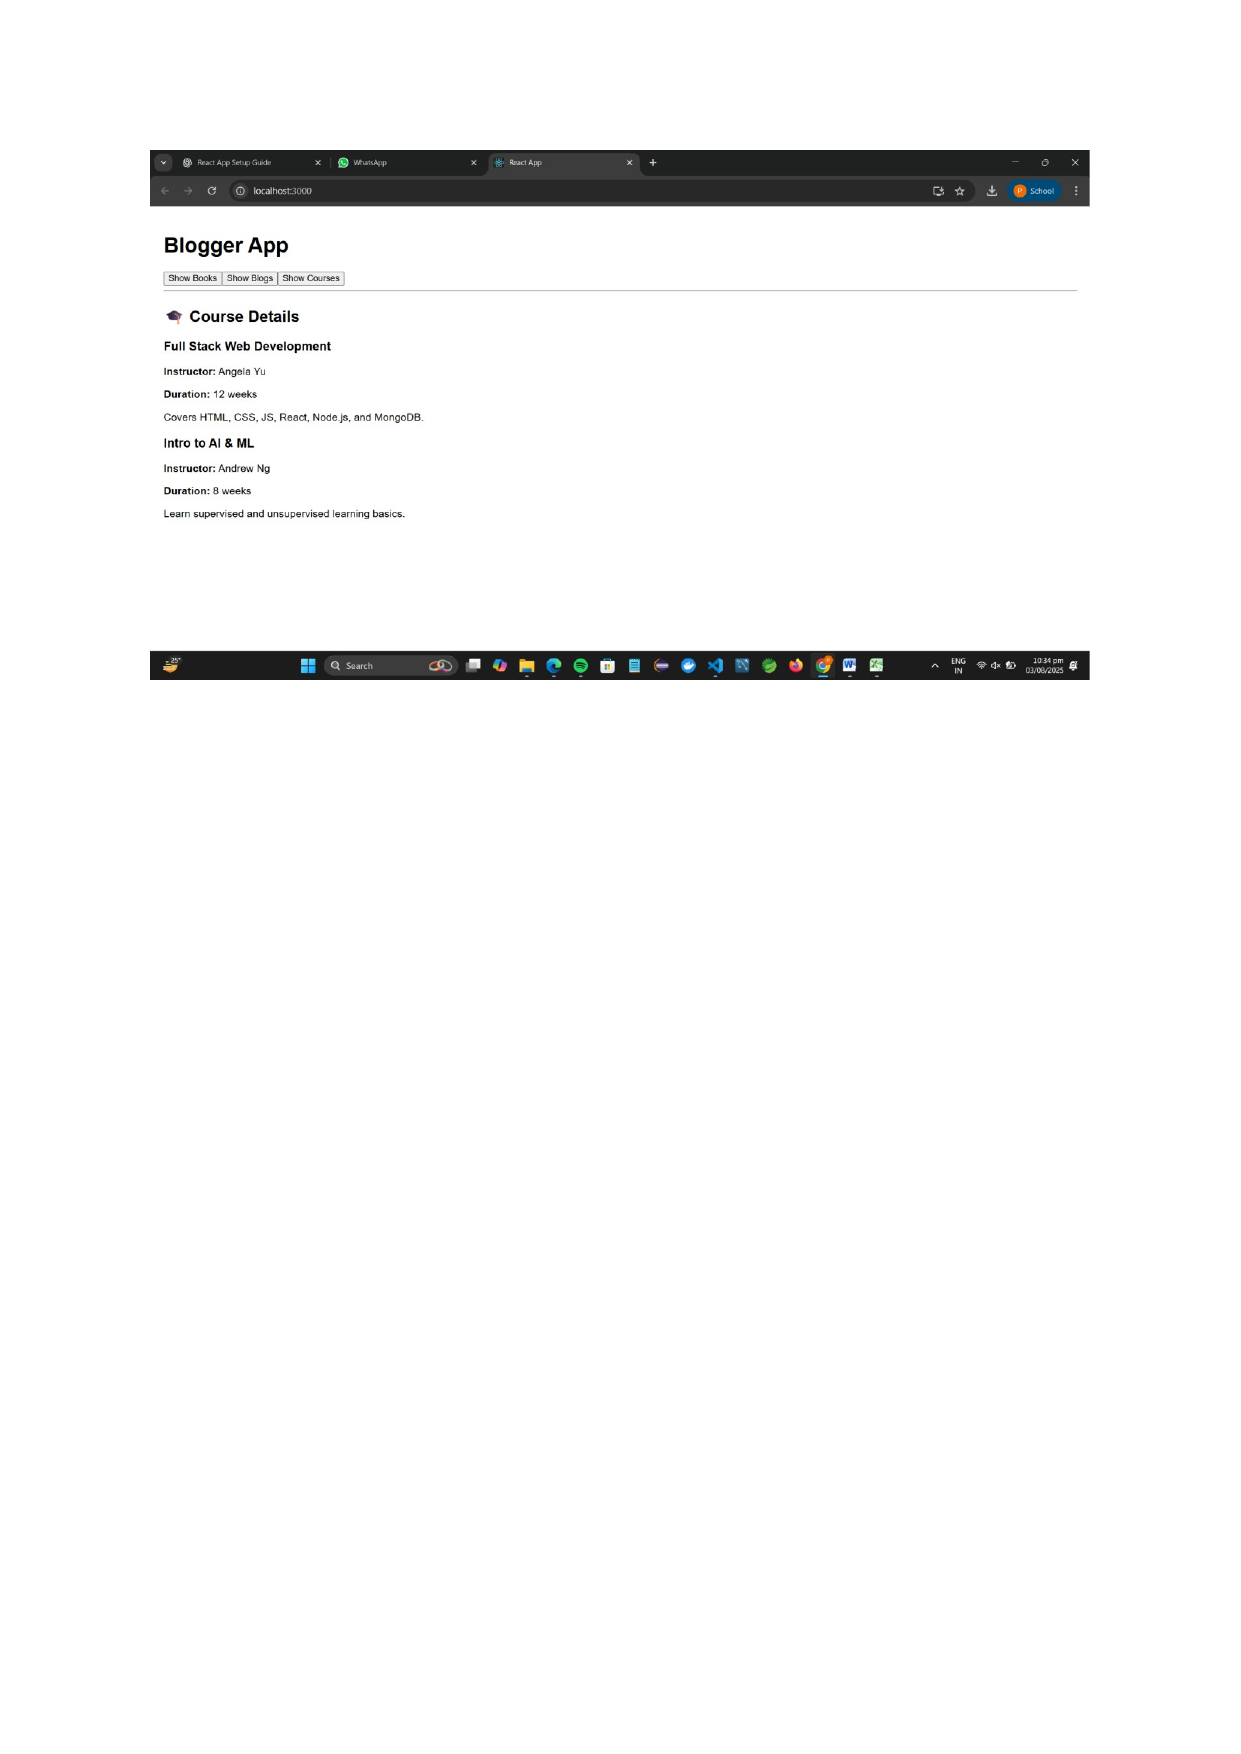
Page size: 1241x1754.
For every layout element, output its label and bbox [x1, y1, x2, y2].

picture [150, 150, 1090, 680]
